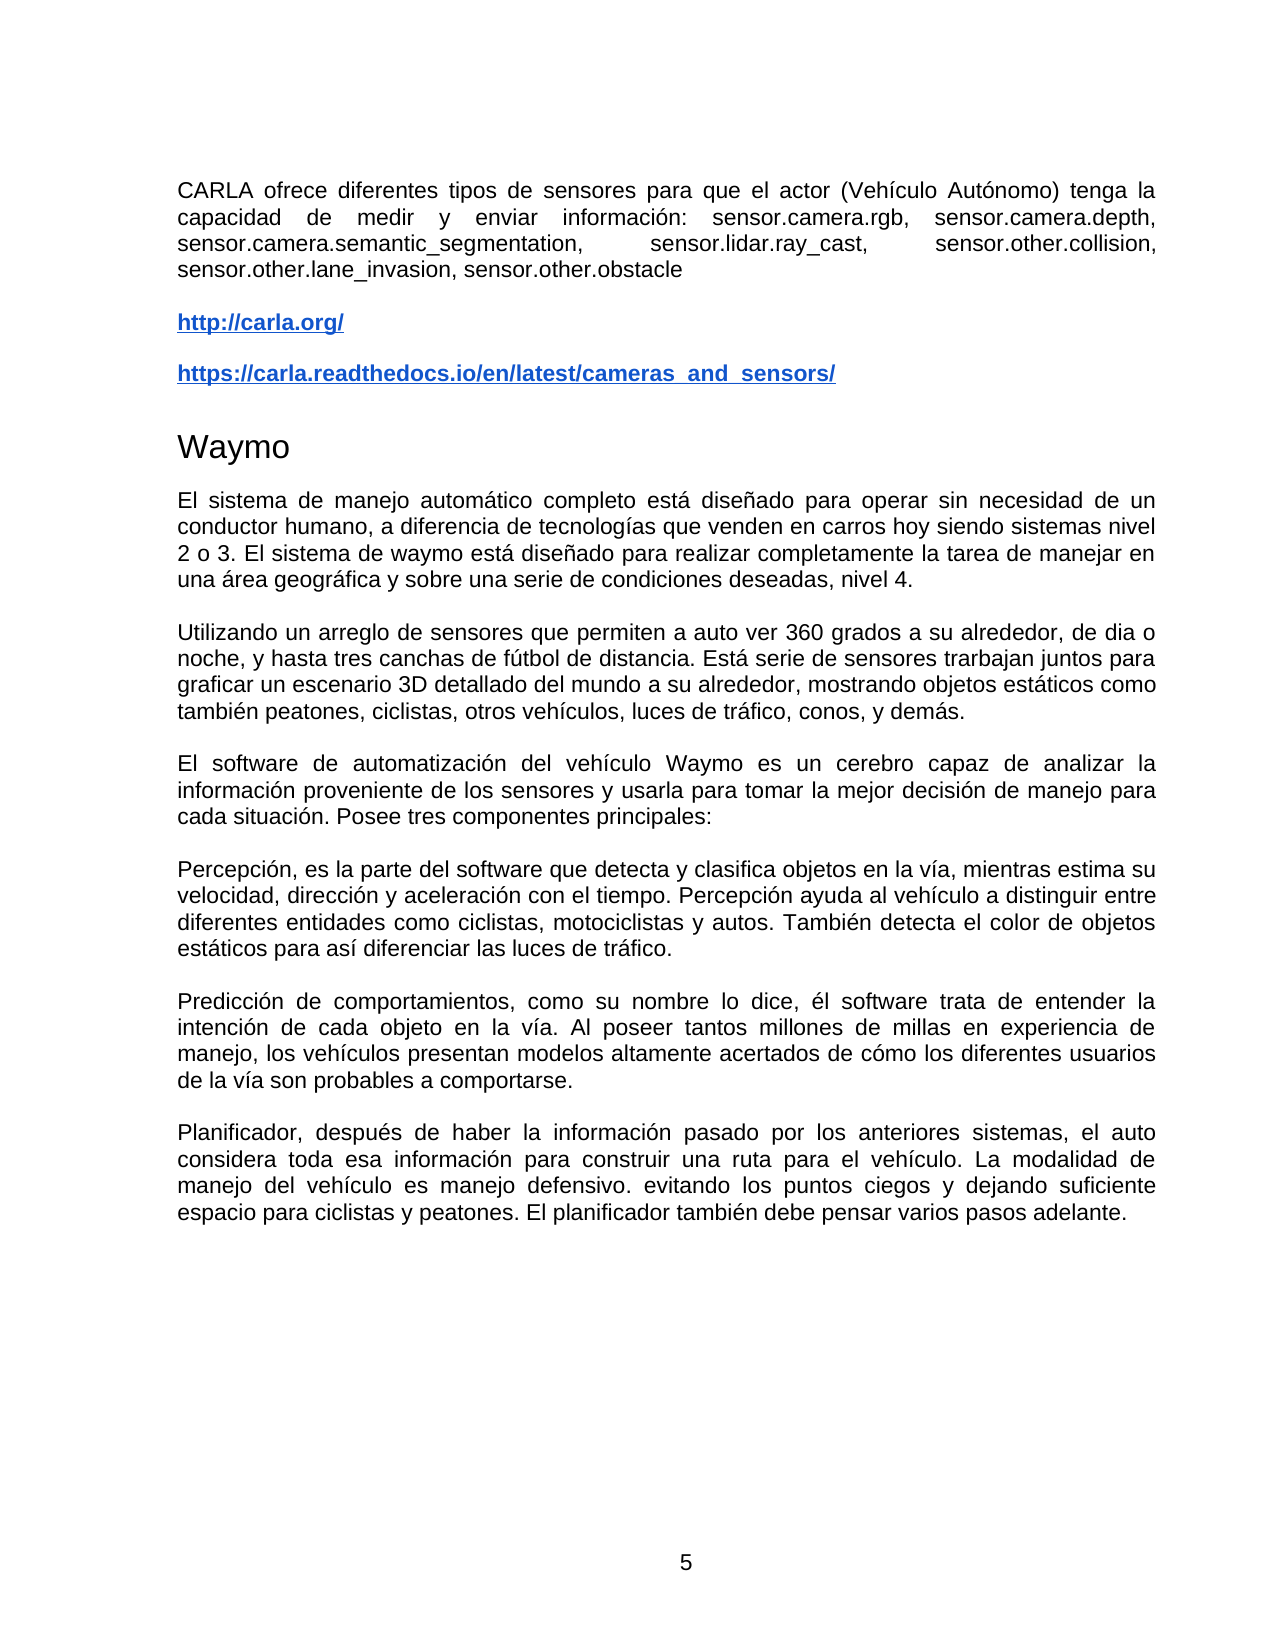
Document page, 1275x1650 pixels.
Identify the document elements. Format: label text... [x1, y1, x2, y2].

text Percepción, es la parte del software que detecta y clasifica objetos en la vía, mientras estima su velocidad, dirección y aceleración con el tiempo. Percepción ayuda al vehículo a distinguir entre diferentes entidades como ciclistas, motociclistas y autos. También detecta el color de objetos estáticos para así diferenciar las luces de tráfico. [177, 856, 1157, 961]
text El software de automatización del vehículo Waymo es un cerebro capaz de analizar la información proveniente de los sensores y usarla para tomar la mejor decisión de manejo para cada situación. Posee tres componentes principales: [177, 750, 1157, 829]
subtitle Waymo [177, 428, 1157, 466]
text El sistema de manejo automático completo está diseñado para operar sin necesidad de un conductor humano, a diferencia de tecnologías que venden en carros hoy siendo sistemas nivel 2 o 3. El sistema de waymo está diseñado para realizar completamente la tarea de manejar en una área geográfica y sobre una serie de condiciones deseadas, nivel 4. [177, 487, 1157, 592]
text Utilizando un arreglo de sensores que permiten a auto ver 360 grados a su alrededor, de dia o noche, y hasta tres canchas de fútbol de distancia. Está serie de sensores trarbajan juntos para graficar un escenario 3D detallado del mundo a su alrededor, mostrando objetos estáticos como también peatones, ciclistas, otros vehículos, luces de tráfico, conos, y demás. [177, 619, 1157, 724]
text CARLA ofrece diferentes tipos de sensores para que el actor (Vehículo Autónomo) tenga la capacidad de medir y enviar información: sensor.camera.rgb, sensor.camera.depth, sensor.camera.semantic_segmentation, sensor.lidar.ray_cast, sensor.other.collision, sensor.other.lane_invasion, sensor.other.obstacle [177, 177, 1157, 282]
text Planificador, después de haber la información pasado por los anteriores sistemas, el auto considera toda esa información para construir una ruta para el vehículo. La modalidad de manejo del vehículo es manejo defensivo. evitando los puntos ciegos y dejando suficiente espacio para ciclistas y peatones. El planificador también debe pensar varios pasos adelante. [177, 1119, 1157, 1225]
text https://carla.readthedocs.io/en/latest/cameras_and_sensors/ [177, 360, 1157, 386]
text http://carla.org/ [177, 309, 1157, 335]
text Predicción de comportamientos, como su nombre lo dice, él software trata de entender la intención de cada objeto en la vía. Al poseer tantos millones de millas en experiencia de manejo, los vehículos presentan modelos altamente acertados de cómo los diferentes usuarios de la vía son probables a comportarse. [177, 988, 1157, 1093]
